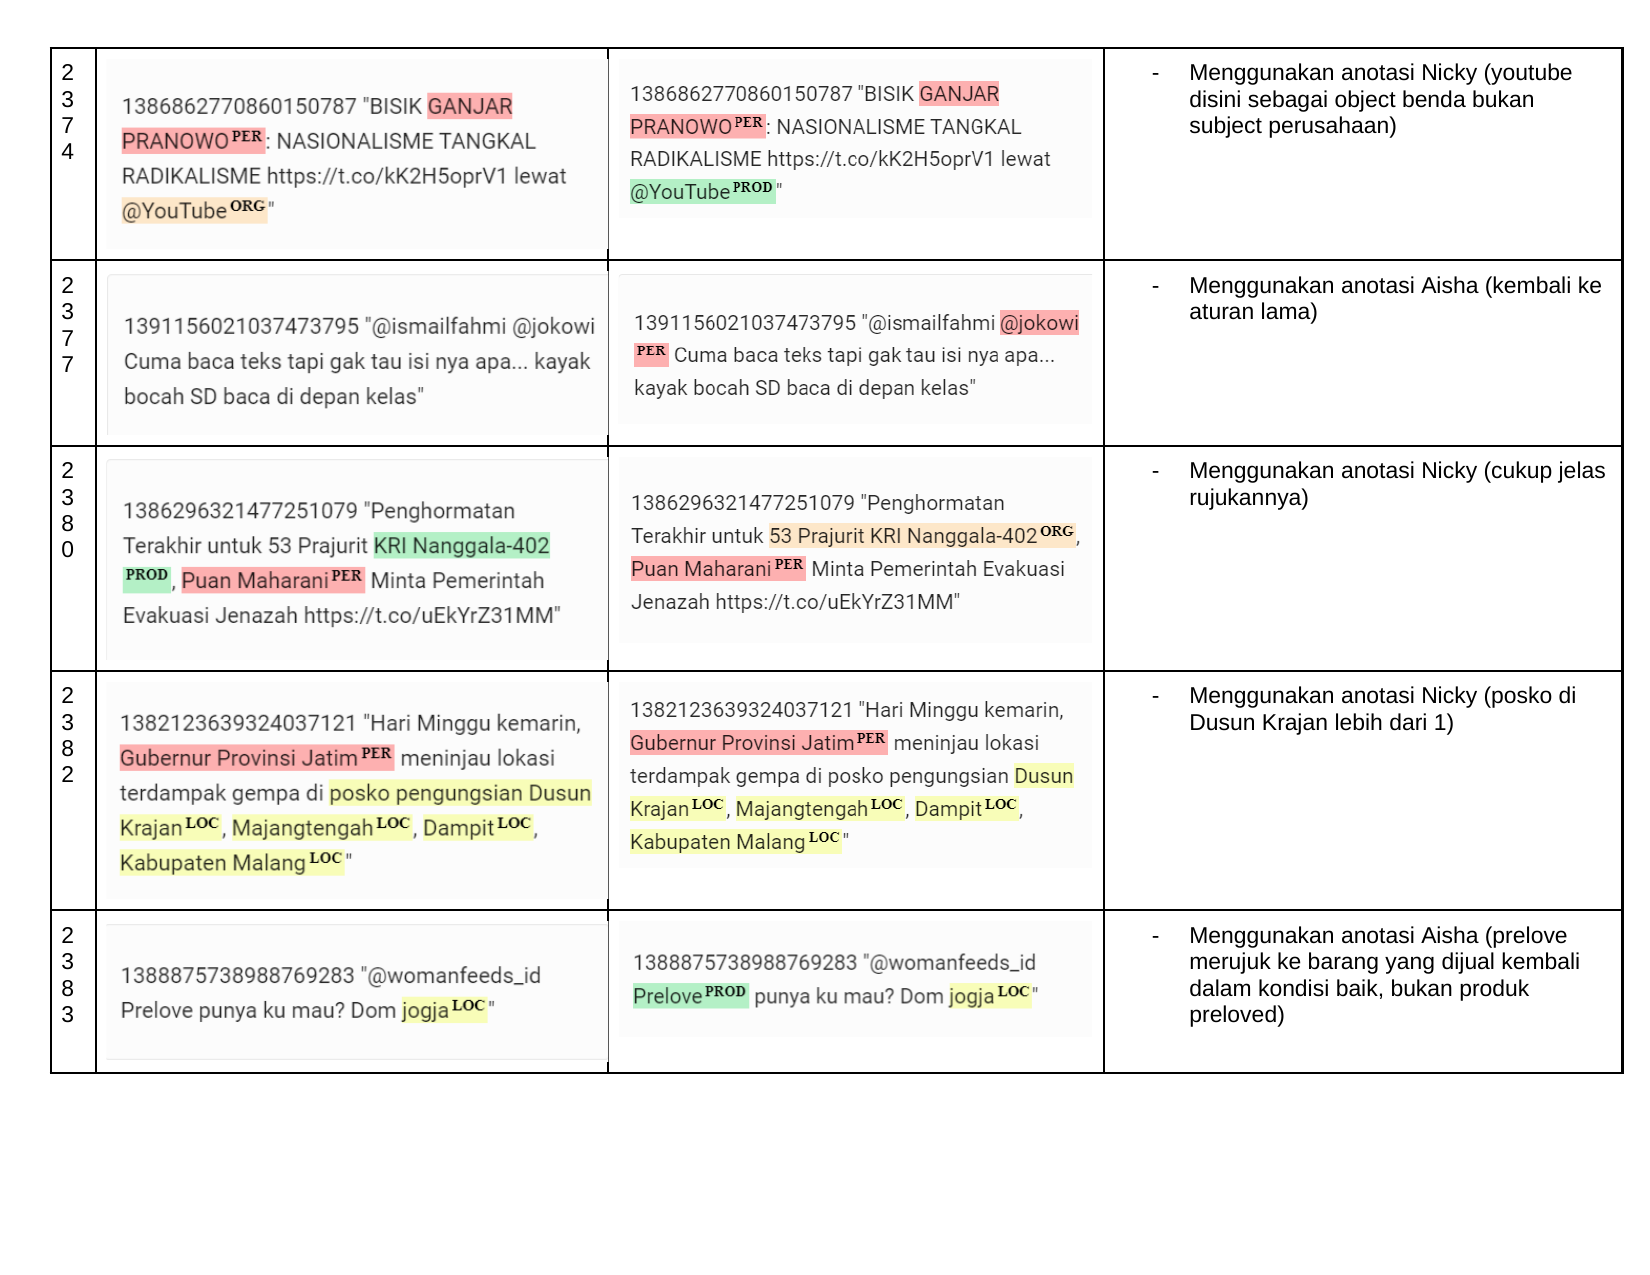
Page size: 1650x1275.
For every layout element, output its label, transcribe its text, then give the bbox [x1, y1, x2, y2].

picture [618, 682, 1093, 868]
table_cell 2380 [52, 447, 95, 670]
picture [106, 271, 609, 435]
table_cell 2382 [52, 672, 95, 909]
table_cell [97, 447, 607, 670]
table_cell Menggunakan anotasi Aisha (prelove merujuk ke barang yang dijual kembali dalam kondisi baik, bukan produk preloved) [1105, 911, 1621, 1072]
picture [618, 457, 1093, 643]
table_cell [97, 49, 607, 259]
table_cell [609, 261, 1103, 445]
picture [618, 921, 1093, 1037]
table_cell 2377 [52, 261, 95, 445]
table_cell Menggunakan anotasi Nicky (posko di Dusun Krajan lebih dari 1) [1105, 672, 1621, 909]
picture [106, 921, 609, 1062]
table_cell [609, 911, 1103, 1072]
picture [106, 59, 609, 249]
table_cell [97, 261, 607, 445]
picture [618, 271, 1093, 424]
picture [106, 682, 609, 899]
table_cell Menggunakan anotasi Nicky (youtube disini sebagai object benda bukan subject perusahaan) [1105, 49, 1621, 259]
table_cell [609, 447, 1103, 670]
table_cell 2383 [52, 911, 95, 1072]
table_cell [609, 672, 1103, 909]
table_cell [97, 911, 607, 1072]
table_cell 2374 [52, 49, 95, 259]
picture [618, 59, 1093, 218]
picture [106, 457, 609, 660]
table_cell [609, 49, 1103, 259]
table_cell Menggunakan anotasi Aisha (kembali ke aturan lama) [1105, 261, 1621, 445]
table_cell [97, 672, 607, 909]
table_cell Menggunakan anotasi Nicky (cukup jelas rujukannya) [1105, 447, 1621, 670]
